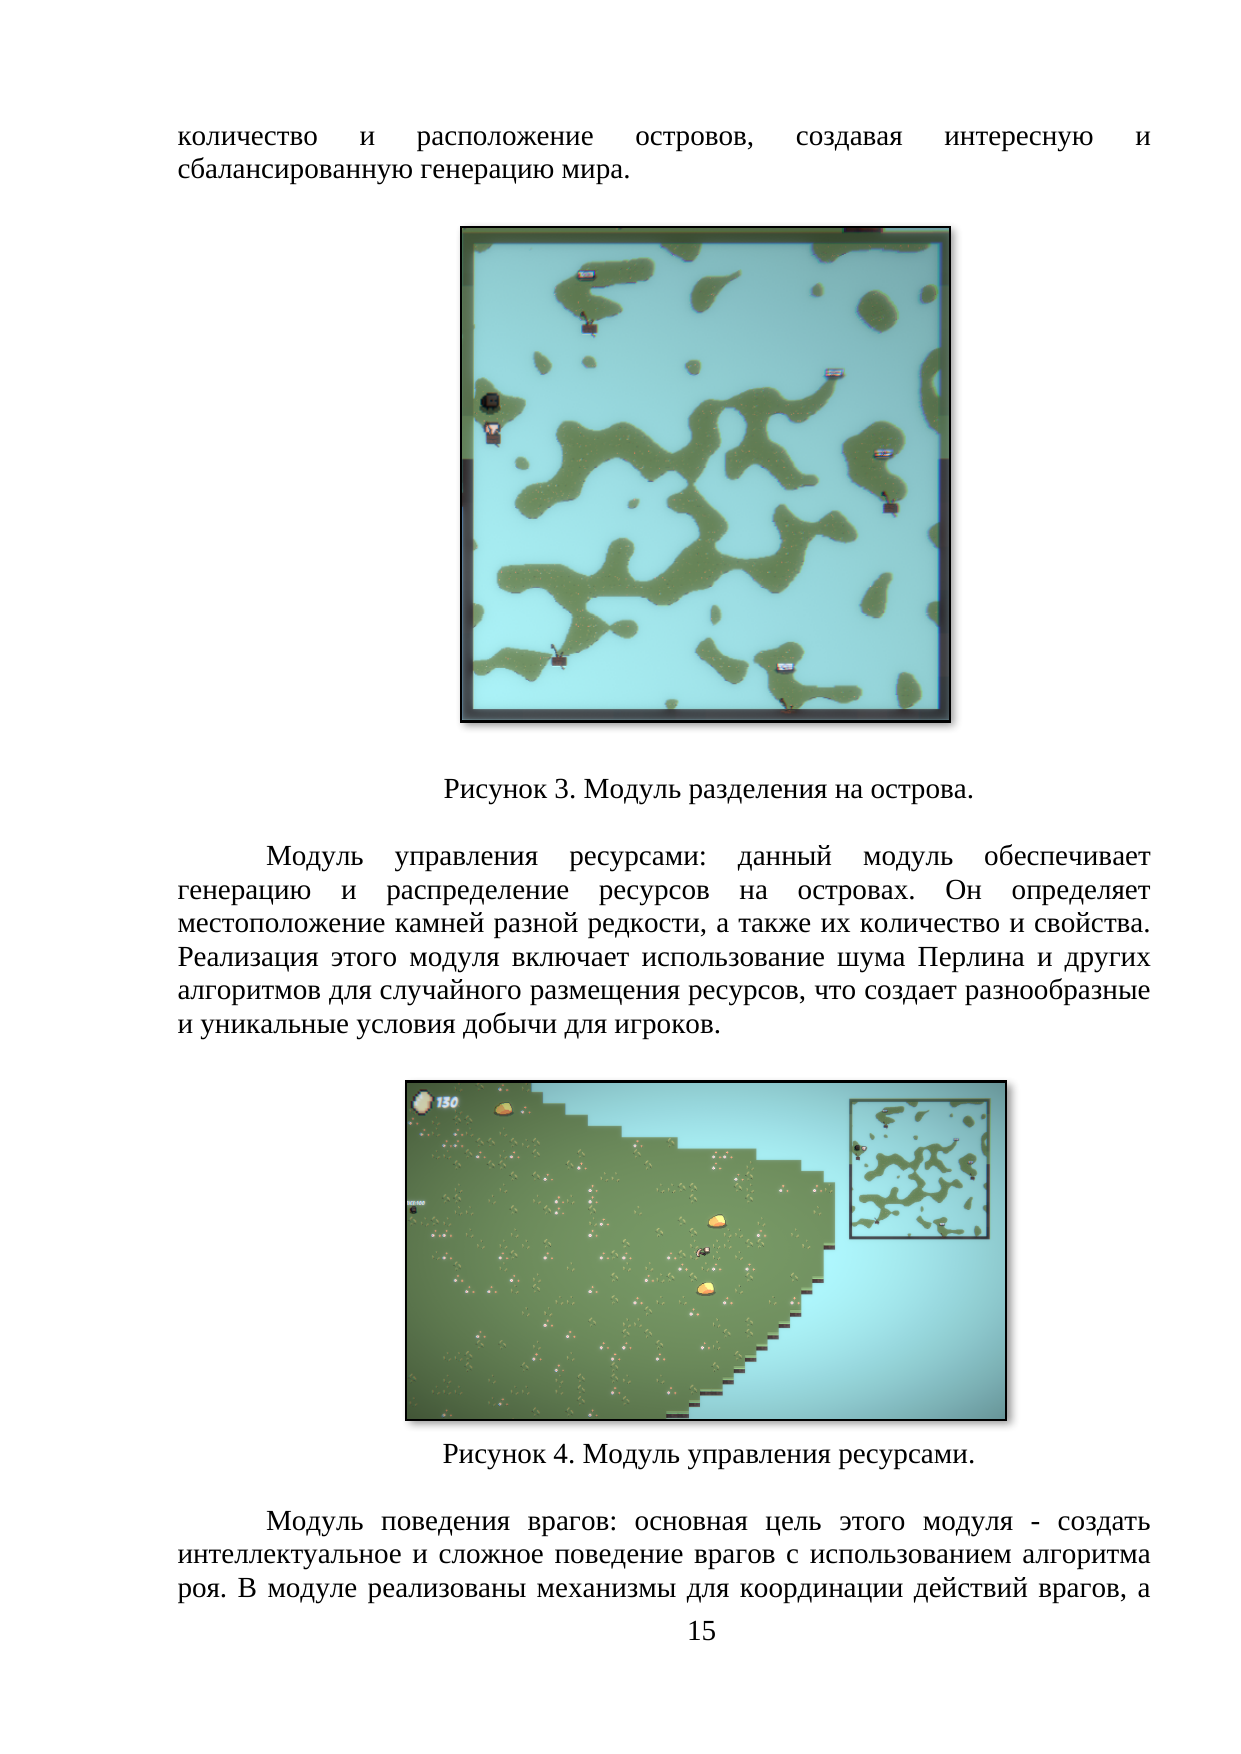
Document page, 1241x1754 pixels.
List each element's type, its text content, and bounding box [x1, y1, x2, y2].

picture [407, 1083, 1005, 1419]
picture [462, 228, 949, 720]
text Рисунок 3. Модуль разделения на острова. [177, 771, 1152, 805]
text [177, 1503, 1152, 1603]
text Модуль управления ресурсами: данный модуль обеспечивает генерацию и распределение ресурсов на островах. Он определяет местоположение камней разной редкости, а также их количество и свойства. Реализация этого модуля включает использование шума Перлина и других алгоритмов для случайного размещения ресурсов, что создает разнообразные и уникальные условия добычи для игроков. [177, 838, 1152, 1039]
text Рисунок 4. Модуль управления ресурсами. [177, 1436, 1152, 1469]
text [177, 118, 1152, 185]
